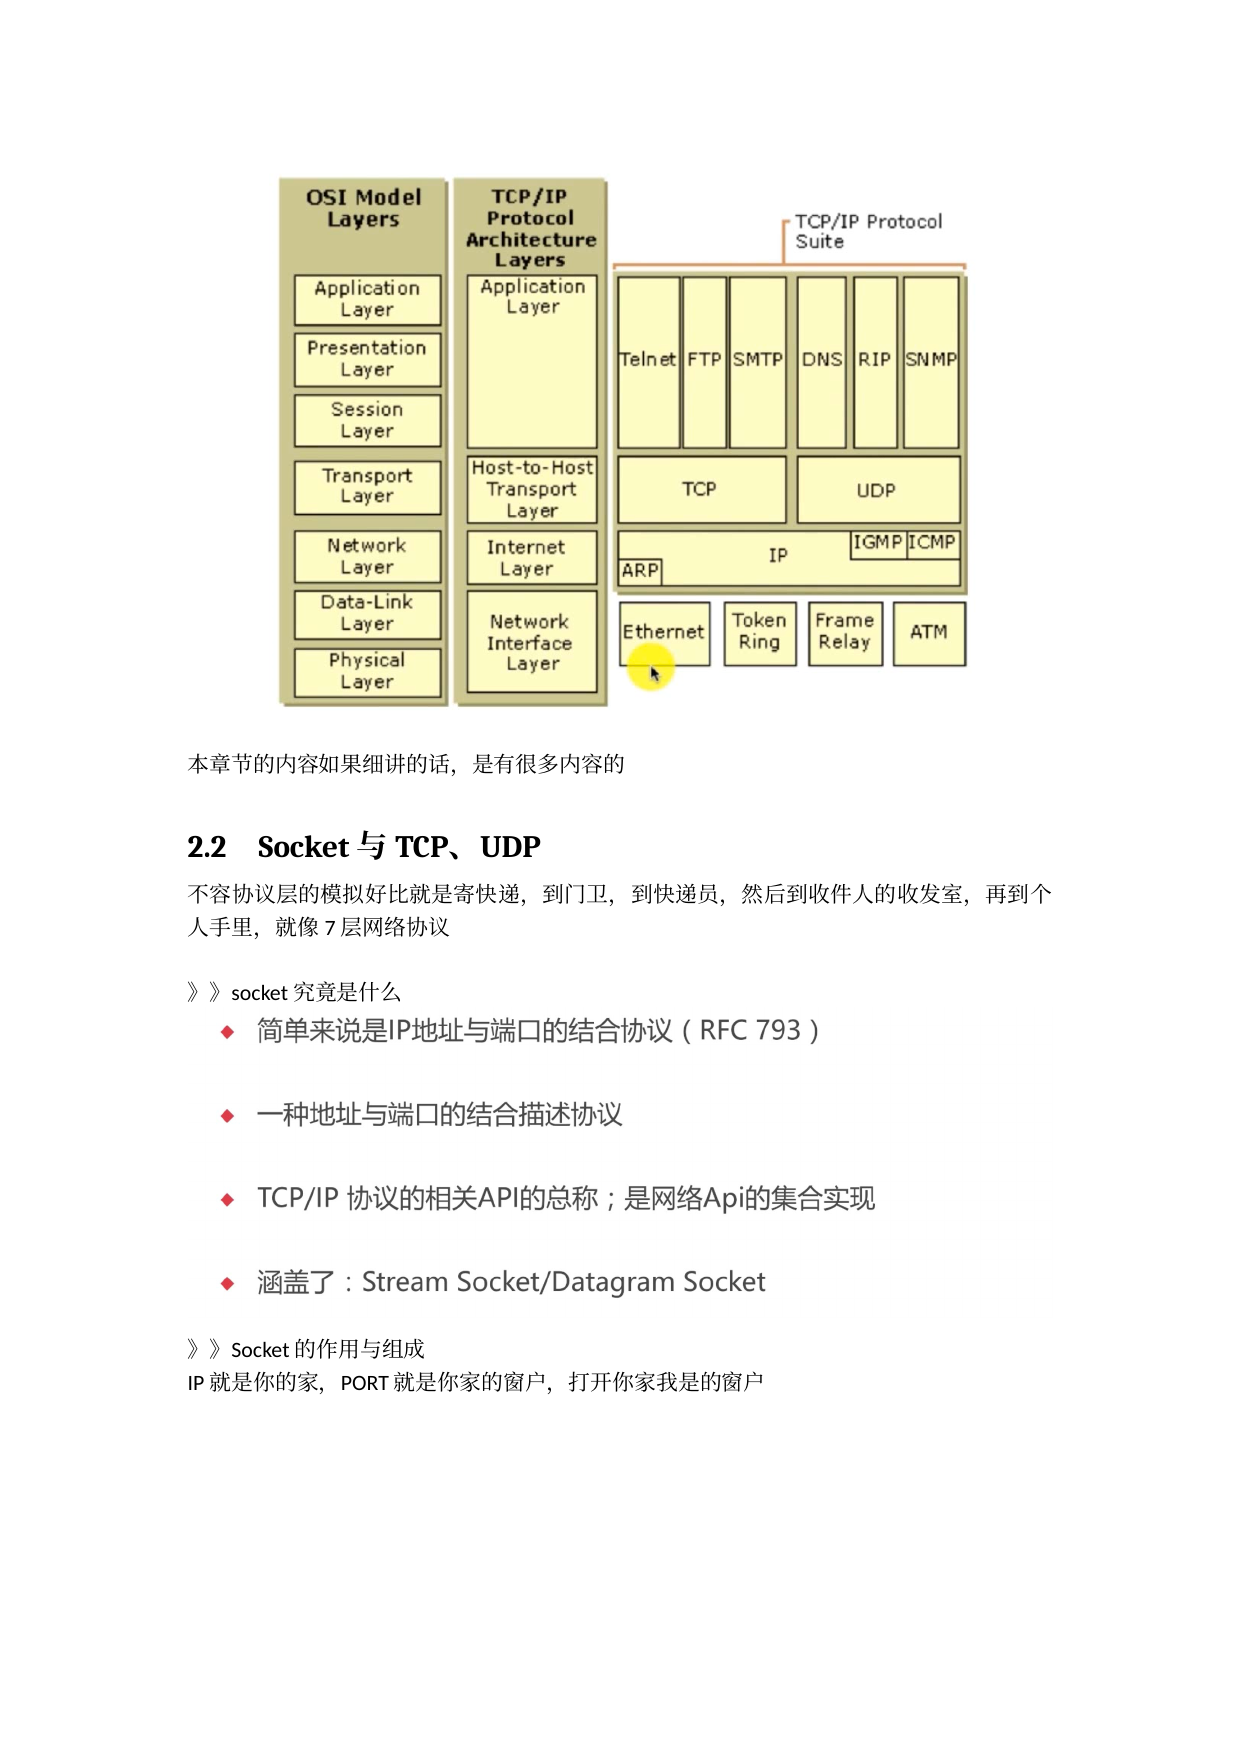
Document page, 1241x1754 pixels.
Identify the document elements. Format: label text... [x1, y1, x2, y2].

text 》》Socket 的作用与组成 [187, 1332, 1053, 1364]
text 》》socket 究竟是什么 [187, 974, 1053, 1007]
subtitle Socket 与 TCP、UDP [187, 812, 1053, 877]
picture [187, 1007, 1053, 1318]
text 本章节的内容如果细讲的话，是有很多内容的 [187, 747, 1053, 779]
text IP 就是你的家，PORT 就是你家的窗户，打开你家我是的窗户 [187, 1364, 1053, 1397]
picture [187, 162, 1053, 717]
text 不容协议层的模拟好比就是寄快递，到门卫，到快递员，然后到收件人的收发室，再到个人手里，就像 7 层网络协议 [187, 877, 1053, 942]
